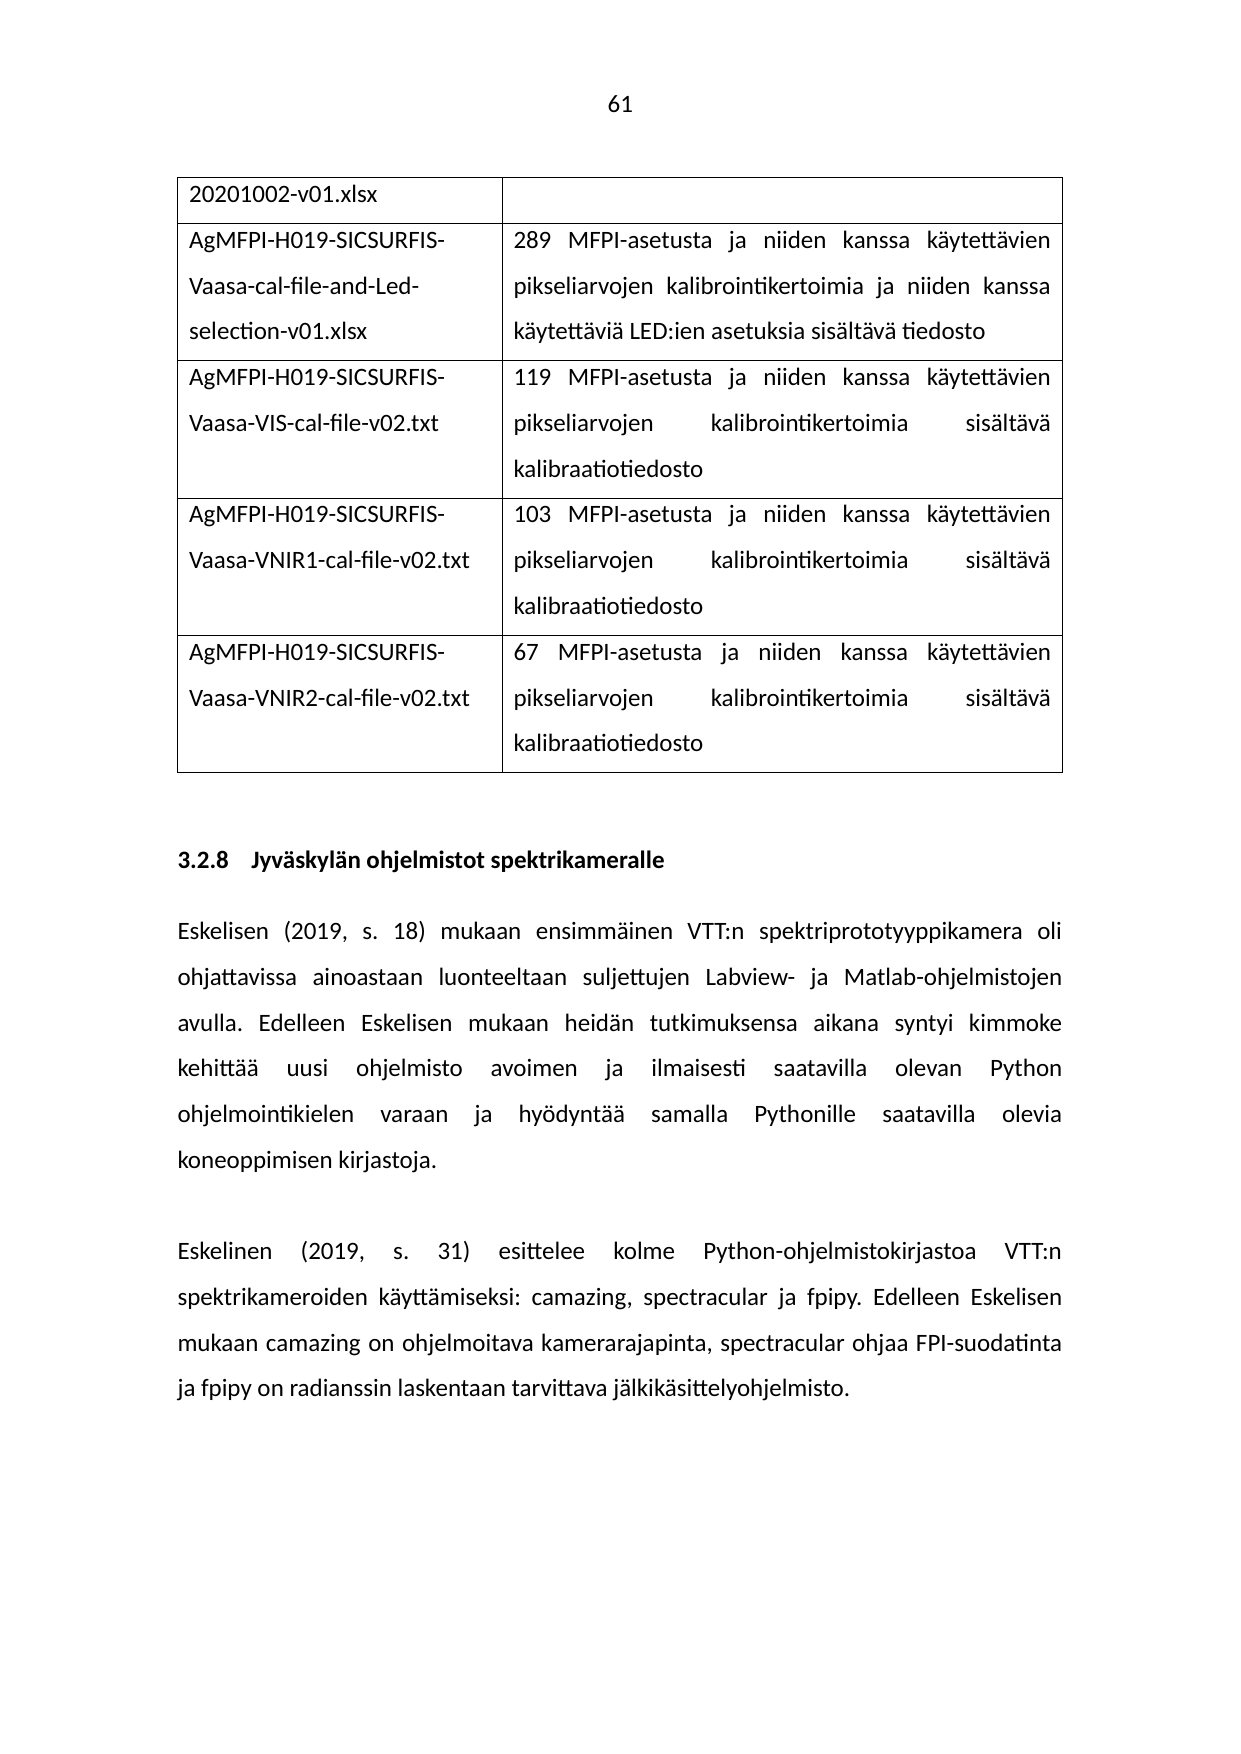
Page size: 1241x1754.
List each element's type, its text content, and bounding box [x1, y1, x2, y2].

text Eskelinen (2019, s. 31) esittelee kolme Python-ohjelmistokirjastoa VTT:n spektrikameroiden käyttämiseksi: camazing, spectracular ja fpipy. Edelleen Eskelisen mukaan camazing on ohjelmoitava kamerarajapinta, spectracular ohjaa FPI-suodatinta ja fpipy on radianssin laskentaan tarvittava jälkikäsittelyohjelmisto. [177, 1235, 1063, 1403]
table_cell AgMFPI-H019-SICSURFIS-Vaasa-VIS-cal-file-v02.txt [178, 361, 502, 498]
subtitle Jyväskylän ohjelmistot spektrikameralle [177, 844, 1063, 875]
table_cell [178, 178, 502, 223]
table_cell 289 MFPI-asetusta ja niiden kanssa käytettävien pikseliarvojen kalibrointikertoimia ja niiden kanssa käytettäviä LED:ien asetuksia sisältävä tiedosto [503, 224, 1062, 360]
table_cell AgMFPI-H019-SICSURFIS-Vaasa-VNIR2-cal-file-v02.txt [178, 636, 502, 772]
table_cell 119 MFPI-asetusta ja niiden kanssa käytettävien pikseliarvojen kalibrointikertoimia sisältävä kalibraatiotiedosto [503, 361, 1062, 498]
table_cell 103 MFPI-asetusta ja niiden kanssa käytettävien pikseliarvojen kalibrointikertoimia sisältävä kalibraatiotiedosto [503, 499, 1062, 635]
text Eskelisen (2019, s. 18) mukaan ensimmäinen VTT:n spektriprototyyppikamera oli ohjattavissa ainoastaan luonteeltaan suljettujen Labview- ja Matlab-ohjelmistojen avulla. Edelleen Eskelisen mukaan heidän tutkimuksensa aikana syntyi kimmoke kehittää uusi ohjelmisto avoimen ja ilmaisesti saatavilla olevan Python ohjelmointikielen varaan ja hyödyntää samalla Pythonille saatavilla olevia koneoppimisen kirjastoja. [177, 915, 1063, 1174]
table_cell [503, 178, 1062, 223]
table_cell AgMFPI-H019-SICSURFIS-Vaasa-cal-file-and-Led-selection-v01.xlsx [178, 224, 502, 360]
table_cell AgMFPI-H019-SICSURFIS-Vaasa-VNIR1-cal-file-v02.txt [178, 499, 502, 635]
table_cell 67 MFPI-asetusta ja niiden kanssa käytettävien pikseliarvojen kalibrointikertoimia sisältävä kalibraatiotiedosto [503, 636, 1062, 772]
